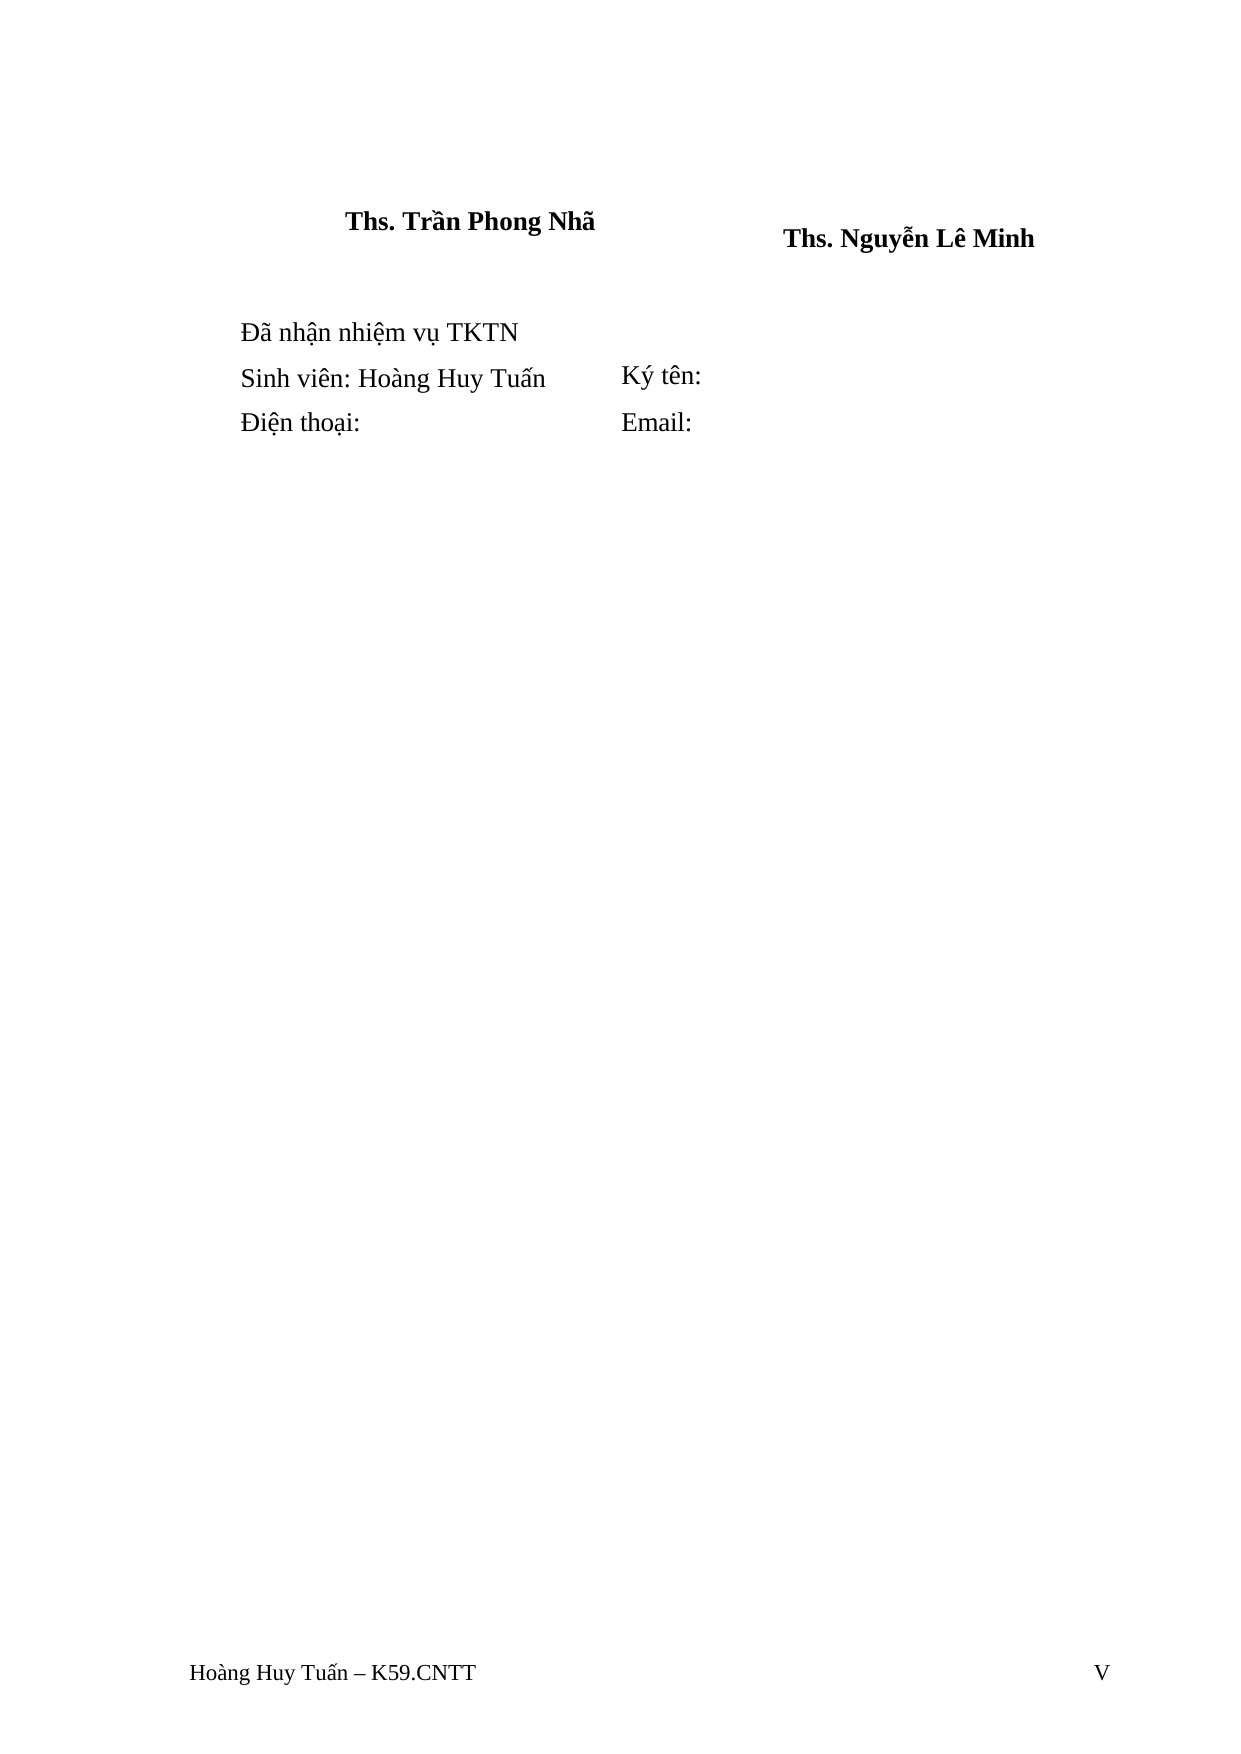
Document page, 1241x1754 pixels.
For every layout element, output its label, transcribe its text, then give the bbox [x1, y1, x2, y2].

table_header Ký tên: Email: [621, 316, 804, 439]
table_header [269, 118, 733, 253]
table_header Đã nhận nhiệm vụ TKTN Sinh viên: Hoàng Huy Tuấn Điện thoại: [240, 316, 621, 439]
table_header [733, 118, 1090, 253]
